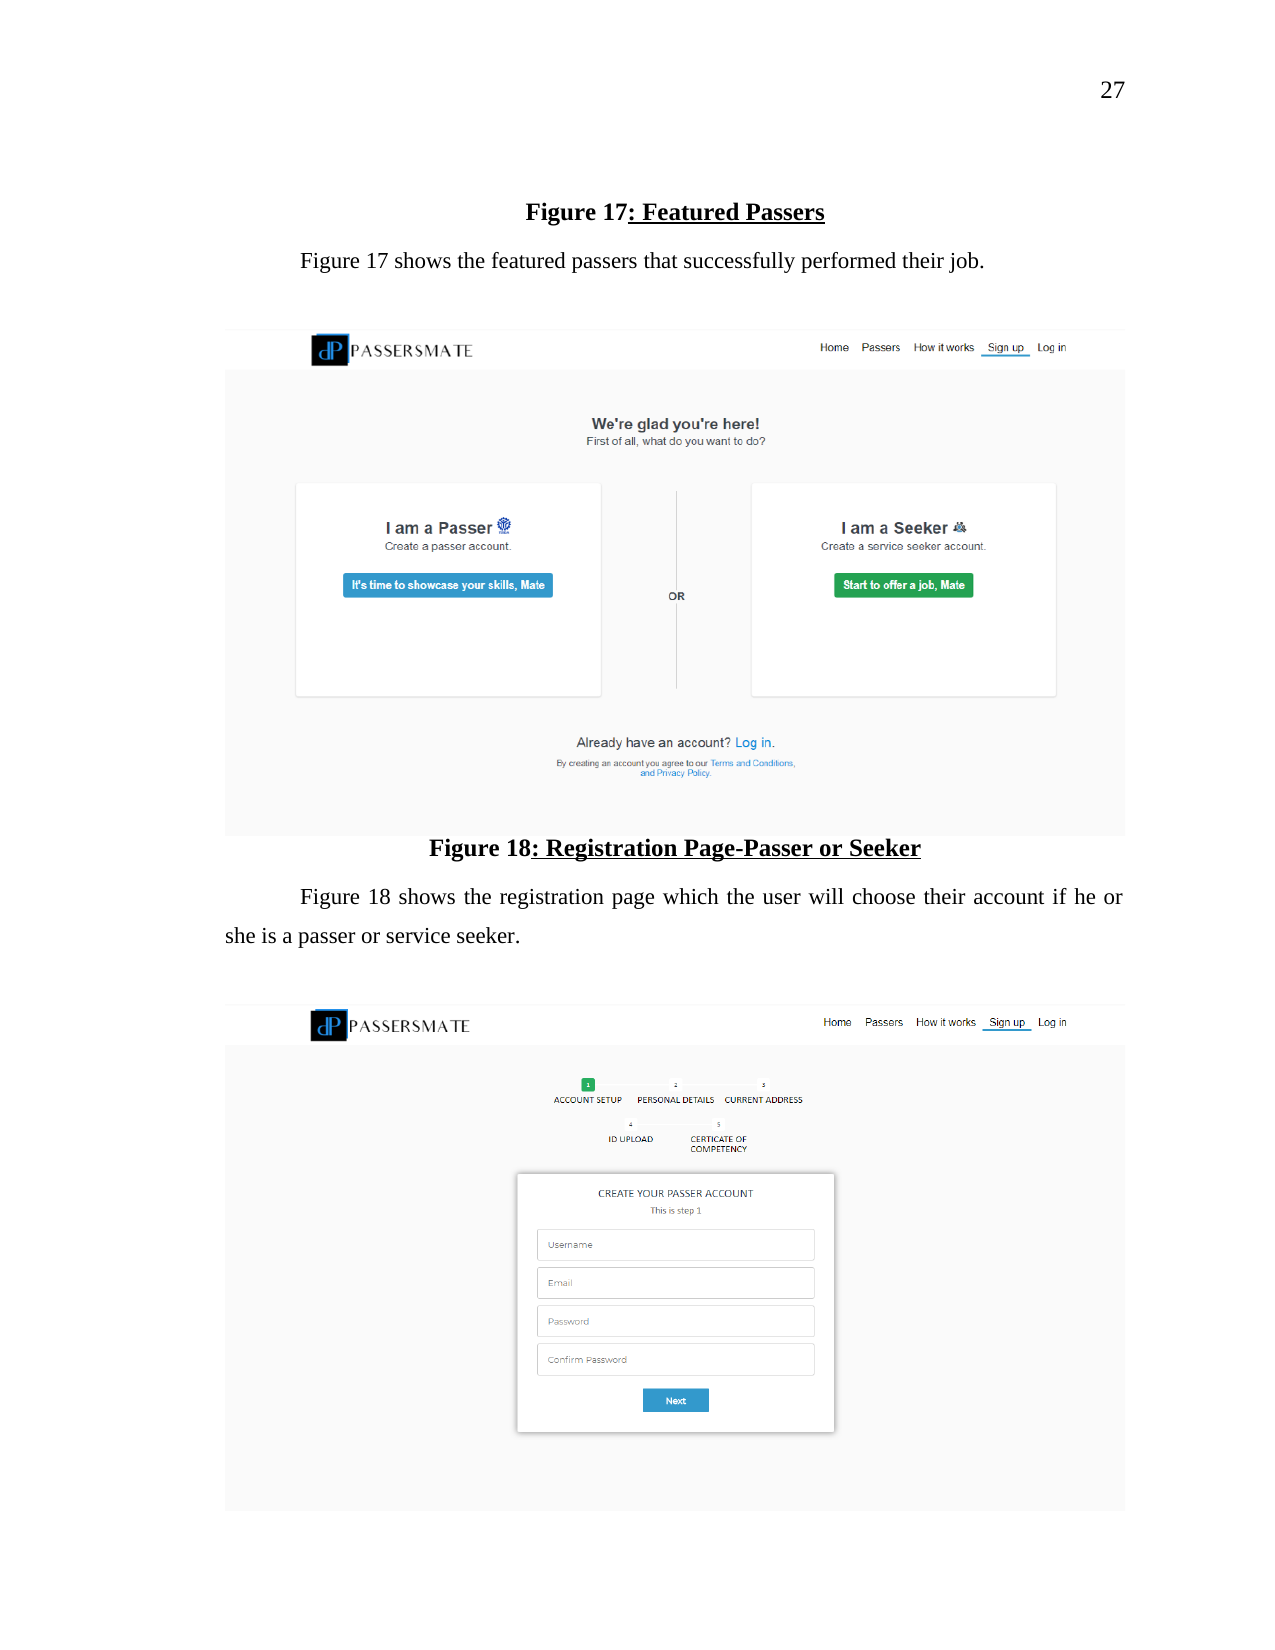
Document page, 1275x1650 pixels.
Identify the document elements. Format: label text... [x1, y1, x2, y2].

text Figure 17 shows the featured passers that successfully performed their job. [225, 247, 1125, 273]
picture [225, 1004, 1125, 1511]
picture [225, 329, 1125, 833]
text Figure 18: Registration Page-Passer or Seeker [225, 833, 1125, 862]
text Figure 18 shows the registration page which the user will choose their account if he or she is a passer or service seeker. [225, 883, 1125, 948]
text Figure 17: Featured Passers [225, 197, 1125, 226]
